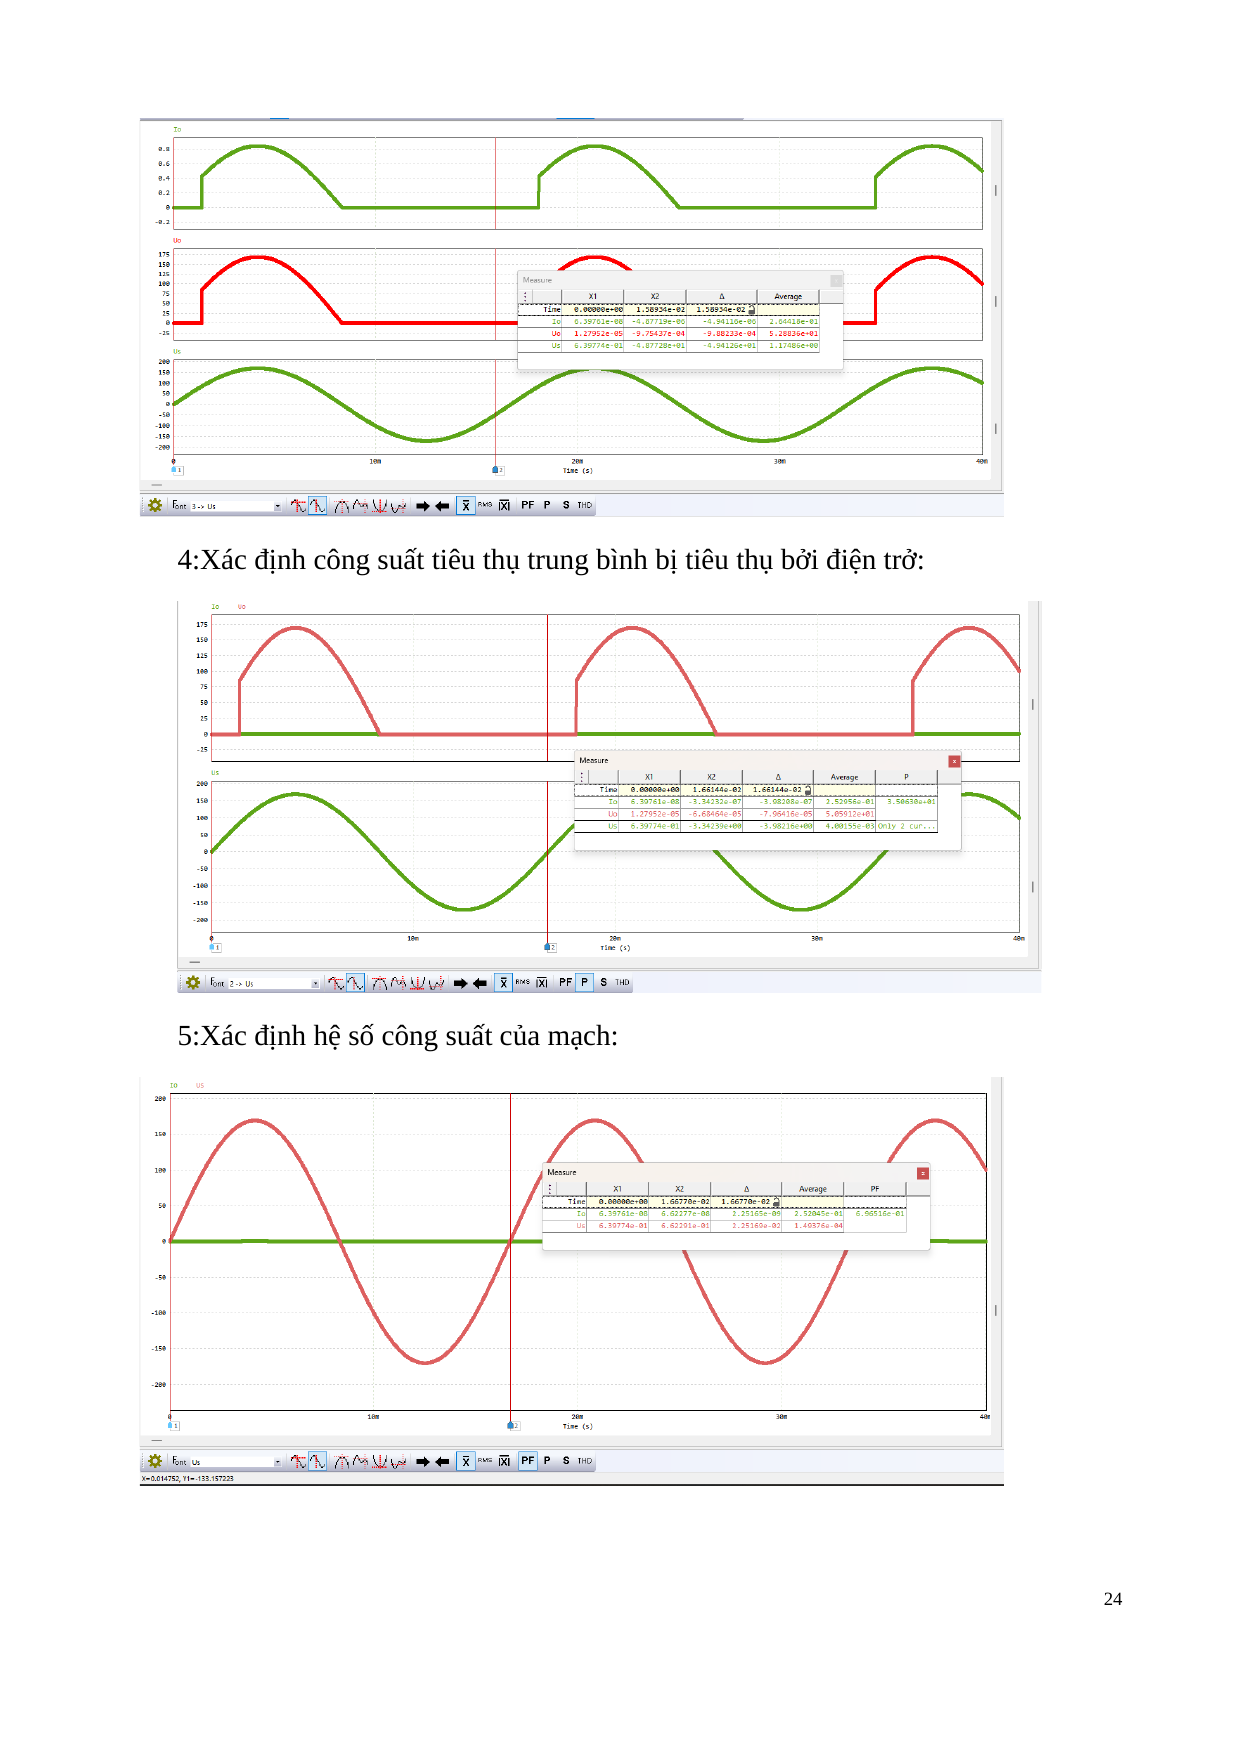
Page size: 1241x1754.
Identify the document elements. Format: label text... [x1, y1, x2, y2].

picture [139, 118, 1004, 517]
picture [139, 1077, 1004, 1486]
picture [177, 601, 1042, 993]
text 5:Xác định hệ số công suất của mạch: [177, 1018, 1122, 1052]
text 4:Xác định công suất tiêu thụ trung bình bị tiêu thụ bởi điện trở: [177, 542, 1122, 576]
